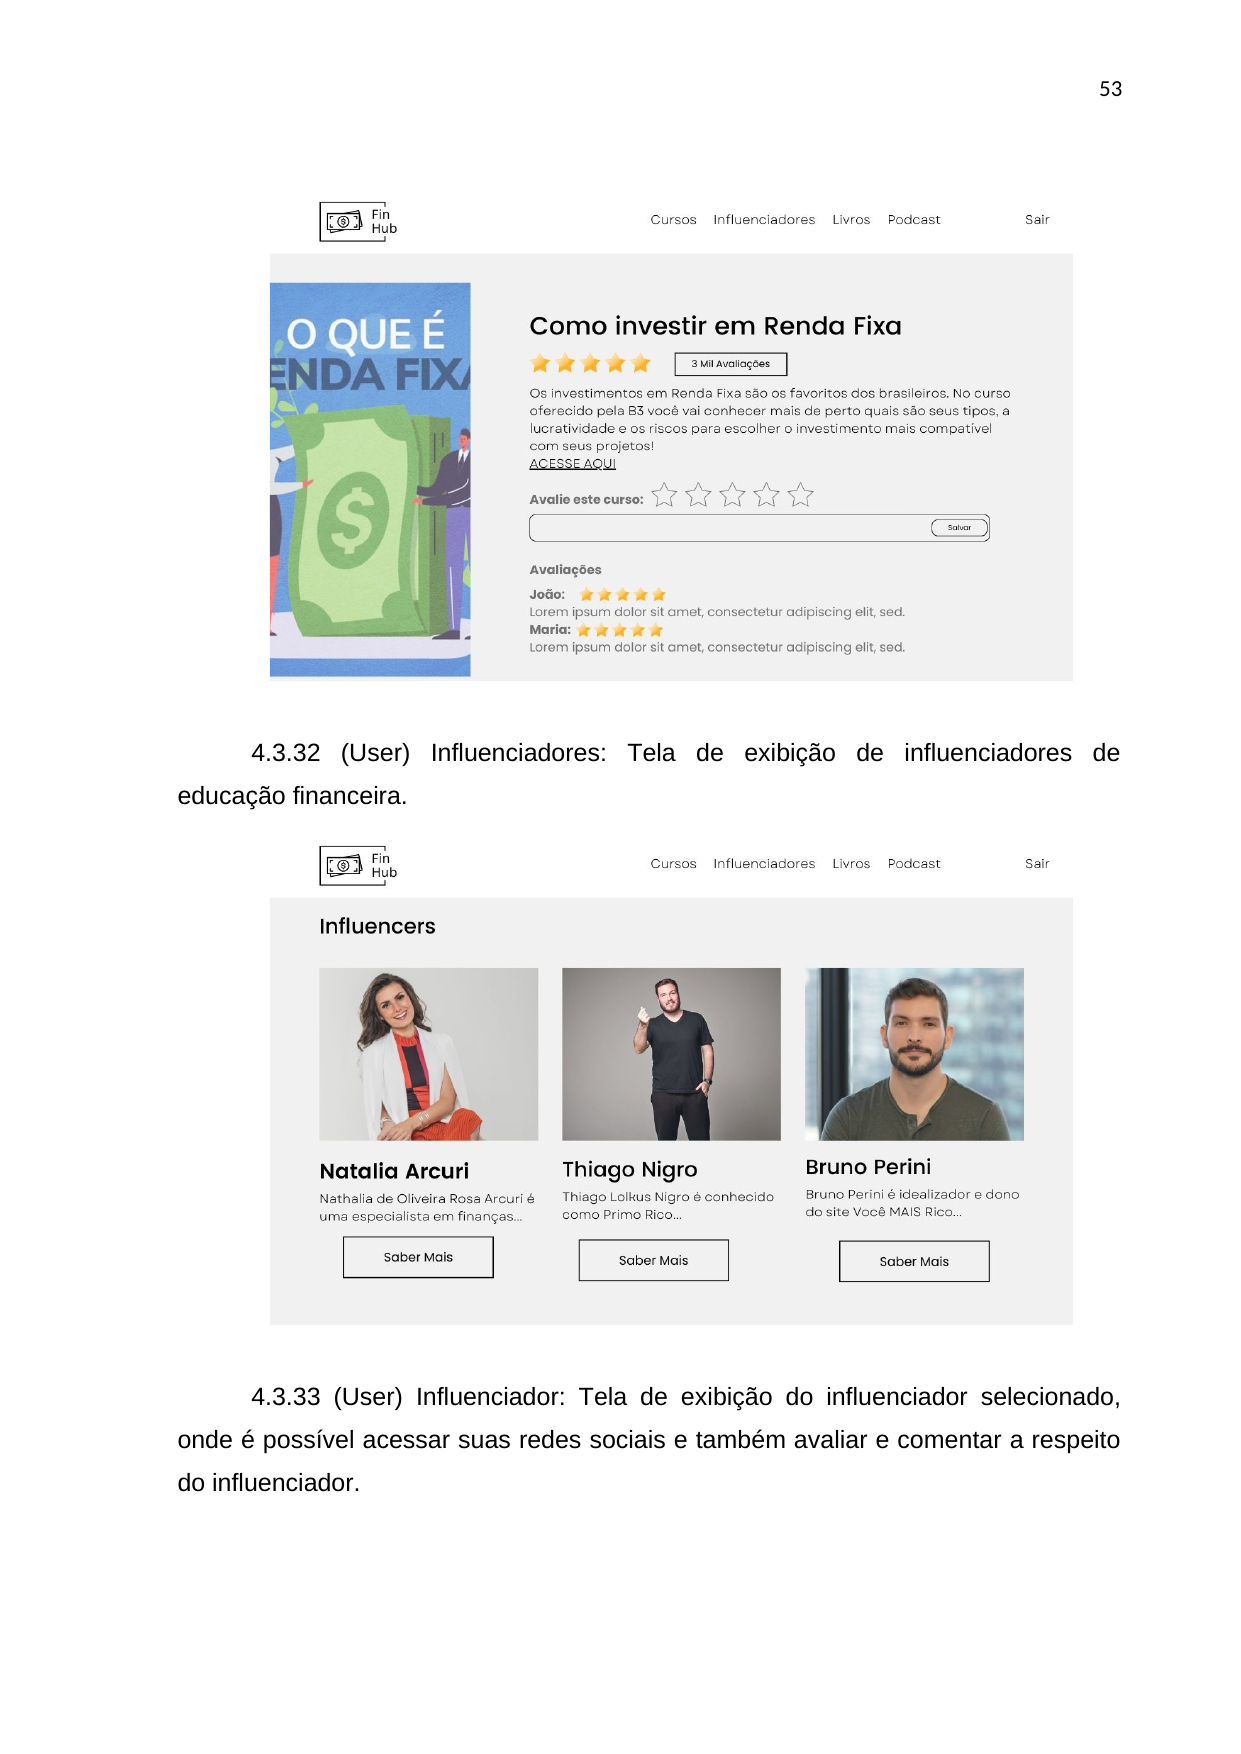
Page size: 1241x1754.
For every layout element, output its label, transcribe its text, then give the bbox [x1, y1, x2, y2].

text 4.3.33 (User) Influenciador: Tela de exibição do influenciador selecionado, onde é possível acessar suas redes sociais e também avaliar e comentar a respeito do influenciador. [177, 1382, 1122, 1497]
text 4.3.32 (User) Influenciadores: Tela de exibição de influenciadores de educação financeira. [177, 737, 1122, 809]
